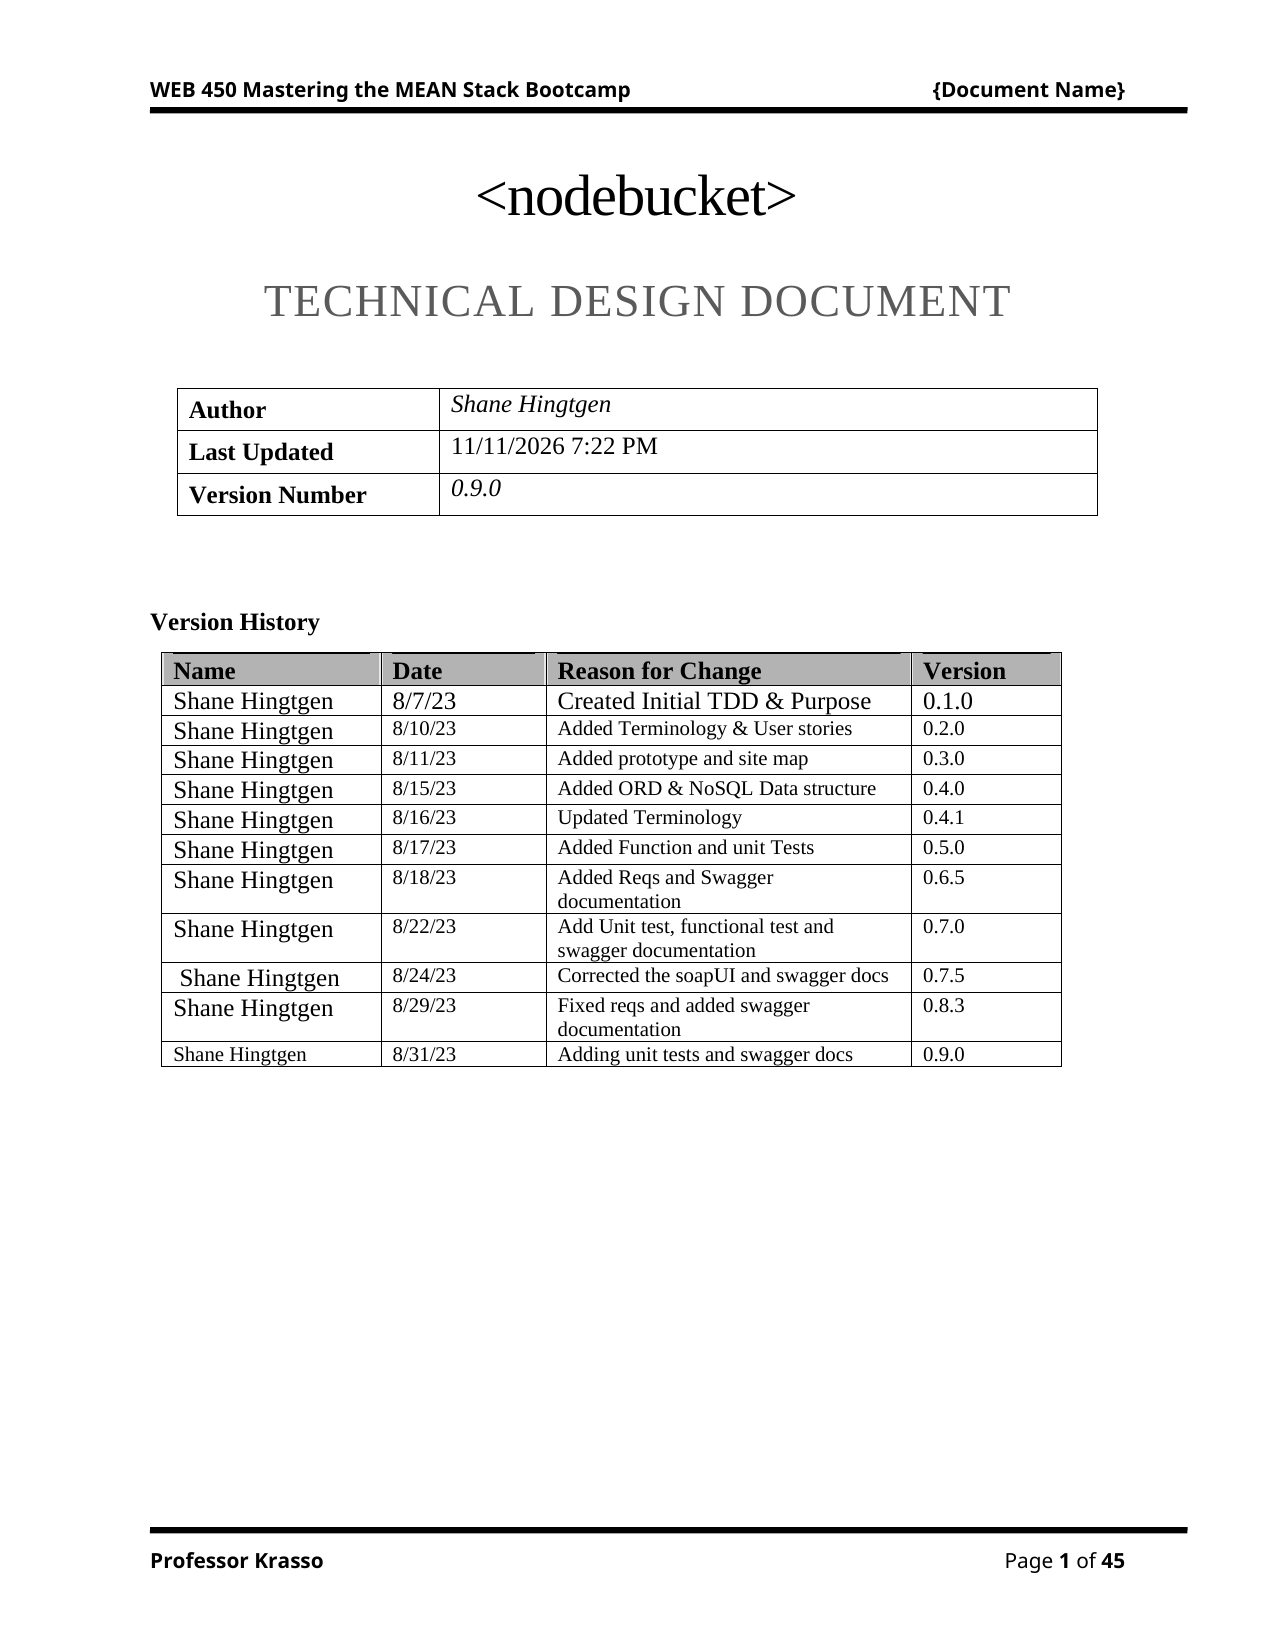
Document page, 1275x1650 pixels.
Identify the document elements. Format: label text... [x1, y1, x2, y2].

table_cell Last Updated [178, 431, 439, 472]
table_cell 0.6.5 [912, 865, 1061, 913]
table_cell Corrected the soapUI and swagger docs [547, 963, 911, 992]
table_cell 8/16/23 [382, 805, 546, 834]
table_cell Add Unit test, functional test and swagger documentation [547, 914, 911, 962]
table_cell Shane Hingtgen [162, 993, 381, 1041]
text Version History [150, 607, 1125, 635]
table_cell 8/7/23 [382, 686, 546, 715]
table_cell 0.7.5 [912, 963, 1061, 992]
table_cell Shane Hingtgen [162, 775, 381, 804]
table_header Shane Hingtgen [440, 389, 1097, 430]
subtitle TECHNICAL DESIGN DOCUMENT [150, 273, 1125, 326]
table_cell 0.2.0 [912, 716, 1061, 744]
table_cell Shane Hingtgen [162, 835, 381, 864]
table_cell Shane Hingtgen [162, 1042, 381, 1066]
table_cell Added ORD & NoSQL Data structure [547, 775, 911, 804]
table_cell Fixed reqs and added swagger documentation [547, 993, 911, 1041]
table_cell Created Initial TDD & Purpose [547, 686, 911, 715]
table_cell Shane Hingtgen [162, 746, 381, 774]
table_cell Added prototype and site map [547, 746, 911, 774]
table_cell 0.4.1 [912, 805, 1061, 834]
table_cell 0.1.0 [912, 686, 1061, 715]
table_cell 0.3.0 [912, 746, 1061, 774]
table_cell Shane Hingtgen [162, 963, 381, 992]
table_cell Shane Hingtgen [162, 686, 381, 715]
table_cell Added Terminology & User stories [547, 716, 911, 744]
table_cell 8/31/23 [382, 1042, 546, 1066]
table_cell Shane Hingtgen [162, 914, 381, 962]
table_cell 8/11/23 [382, 746, 546, 774]
table_cell 8/22/23 [382, 914, 546, 962]
table_cell Updated Terminology [547, 805, 911, 834]
table_cell 0.9.0 [440, 474, 1097, 515]
table_cell 8/24/23 [382, 963, 546, 992]
table_cell 0.8.3 [912, 993, 1061, 1041]
table_cell Shane Hingtgen [162, 716, 381, 744]
table_cell 8/17/23 [382, 835, 546, 864]
table_cell 0.5.0 [912, 835, 1061, 864]
table_cell Shane Hingtgen [162, 805, 381, 834]
table_cell 0.4.0 [912, 775, 1061, 804]
table_cell Adding unit tests and swagger docs [547, 1042, 911, 1066]
table_cell Added Function and unit Tests [547, 835, 911, 864]
table_cell Added Reqs and Swagger documentation [547, 865, 911, 913]
table_cell 8/15/23 [382, 775, 546, 804]
table_cell Version Number [178, 474, 439, 515]
table_cell 8/10/23 [382, 716, 546, 744]
table_cell 0.7.0 [912, 914, 1061, 962]
table_cell 9/1/2023 7:14 PM [440, 431, 1097, 472]
table_cell 8/29/23 [382, 993, 546, 1041]
table_cell 0.9.0 [912, 1042, 1061, 1066]
table_cell Shane Hingtgen [162, 865, 381, 913]
table_header Author [178, 389, 439, 430]
table_cell 8/18/23 [382, 865, 546, 913]
title <nodebucket> [150, 161, 1125, 228]
